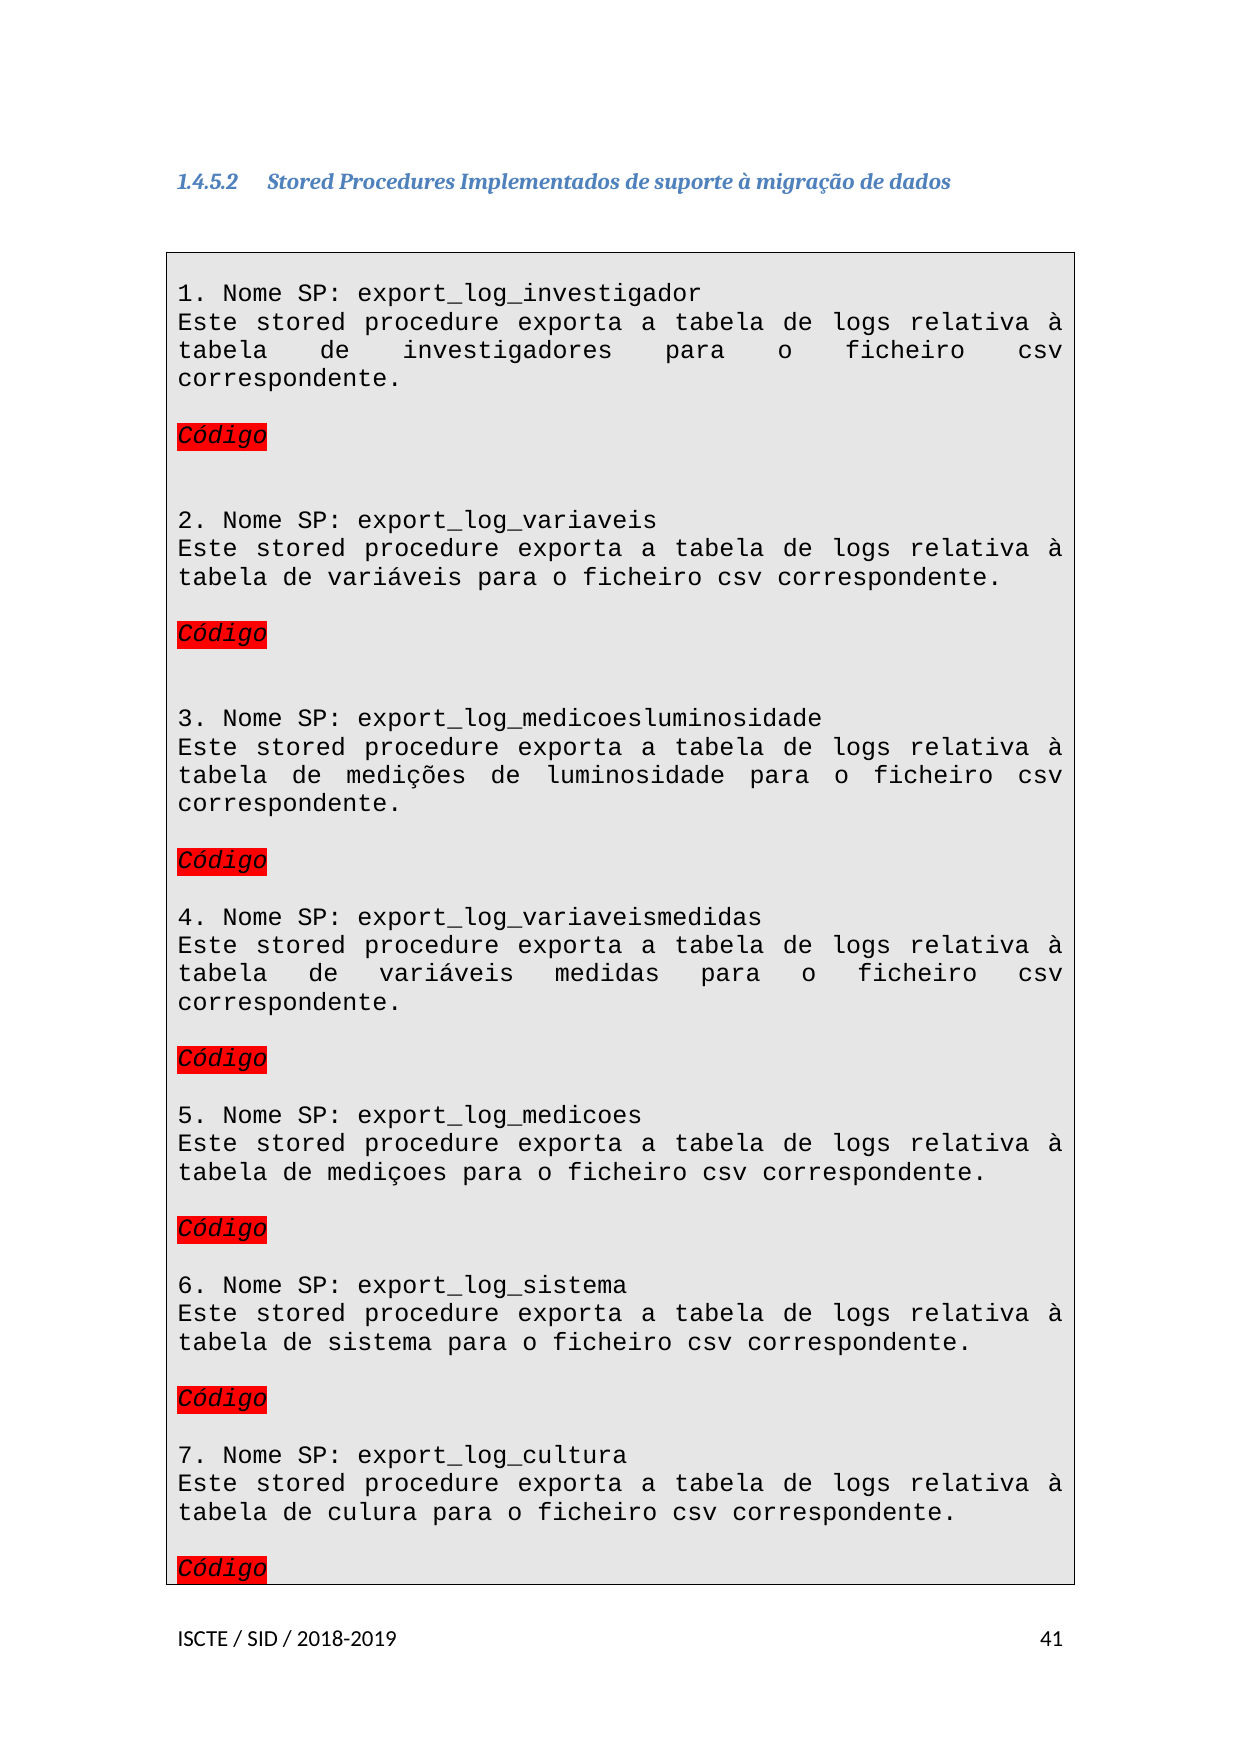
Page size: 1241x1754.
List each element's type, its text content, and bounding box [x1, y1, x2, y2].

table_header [167, 253, 1074, 1584]
subtitle Stored Procedures Implementados de suporte à migração de dados [177, 168, 1063, 195]
